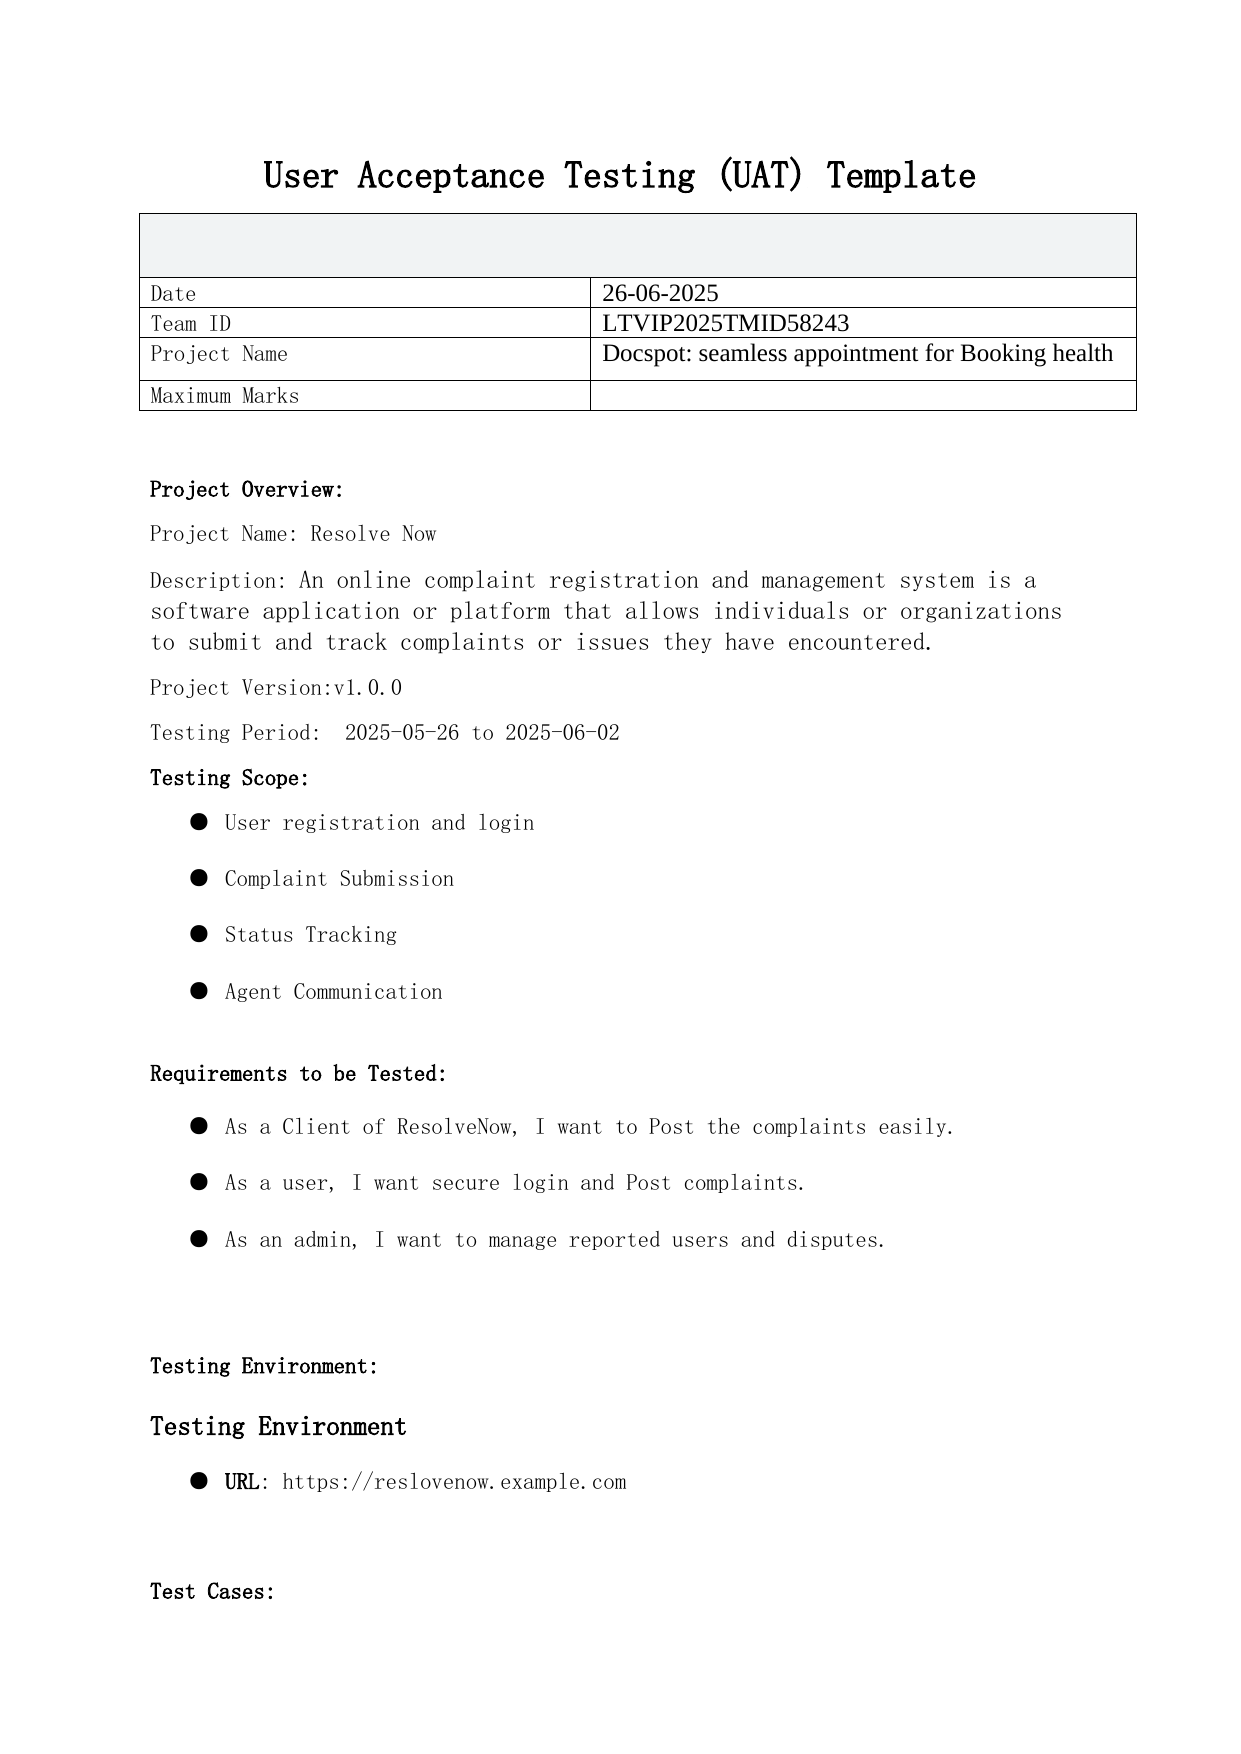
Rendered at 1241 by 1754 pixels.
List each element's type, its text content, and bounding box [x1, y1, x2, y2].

text Testing Environment: [150, 1350, 1090, 1377]
list As a user, I want secure login and Post complaints. [187, 1168, 1090, 1222]
list As an admin, I want to manage reported users and disputes. [187, 1224, 1090, 1278]
list Complaint Submission [187, 863, 1090, 918]
list Agent Communication [187, 976, 1090, 1031]
table_cell 26-06-2025 [591, 278, 1136, 307]
text Project Version:v1.0.0 [150, 672, 1090, 698]
text Project Name: Resolve Now [150, 519, 1090, 545]
subtitle Requirements to be Tested: [150, 1058, 1090, 1084]
text Testing Period: 2025-05-26 to 2025-06-02 [150, 717, 1090, 743]
list URL: https://reslovenow.example.com [187, 1466, 1090, 1521]
text Test Cases: [150, 1576, 1090, 1602]
list User registration and login [187, 807, 1090, 861]
text Testing Scope: [150, 762, 1090, 788]
table_cell Docspot: seamless appointment for Booking health [591, 338, 1136, 380]
table_cell Team ID [140, 308, 590, 337]
text Project Overview: [150, 474, 1090, 500]
table_cell Project Name [140, 338, 590, 380]
list Status Tracking [187, 920, 1090, 974]
text Description: An online complaint registration and management system is a software application or platform that allows individuals or organizations to submit and track complaints or issues they have encountered. [150, 563, 1090, 653]
table_cell Maximum Marks [140, 381, 590, 410]
table_cell [591, 381, 1136, 410]
text User Acceptance Testing (UAT) Template [150, 150, 1090, 193]
list As a Client of ResolveNow, I want to Post the complaints easily. [187, 1111, 1090, 1166]
table_header [140, 214, 1136, 277]
table_cell LTVIP2025TMID58243 [591, 308, 1136, 337]
subtitle Testing Environment [150, 1408, 1090, 1439]
table_cell Date [140, 278, 590, 307]
